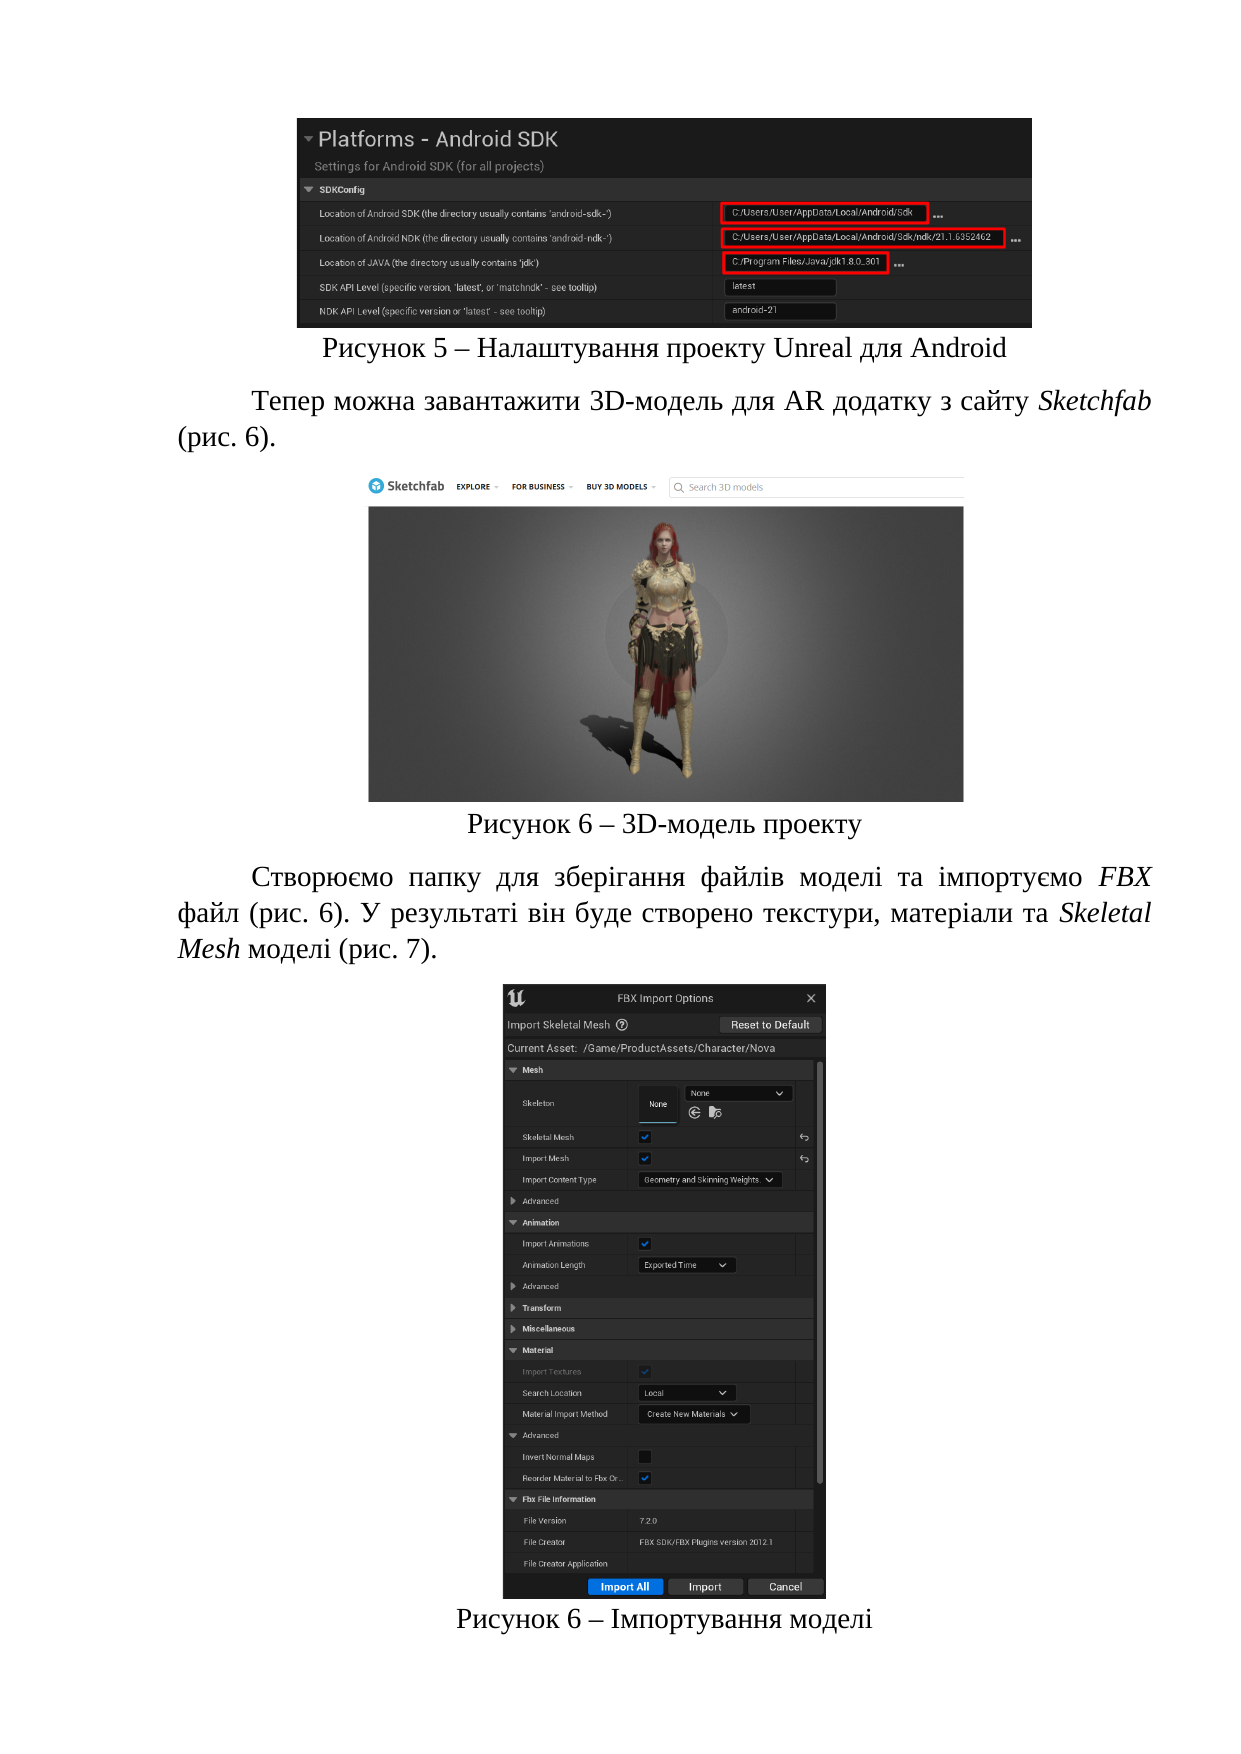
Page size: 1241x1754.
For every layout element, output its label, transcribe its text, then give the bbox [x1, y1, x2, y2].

picture [502, 984, 826, 1599]
text Тепер можна завантажити 3D-модель для AR додатку з сайту Sketchfab (рис. 6). [177, 383, 1152, 453]
picture [364, 472, 965, 804]
picture [296, 118, 1032, 328]
text Створюємо папку для зберігання файлів моделі та імпортуємо FBX файл (рис. 6). У результаті він буде створено текстури, матеріали та Skeletal Mesh моделі (рис. 7). [177, 859, 1152, 965]
